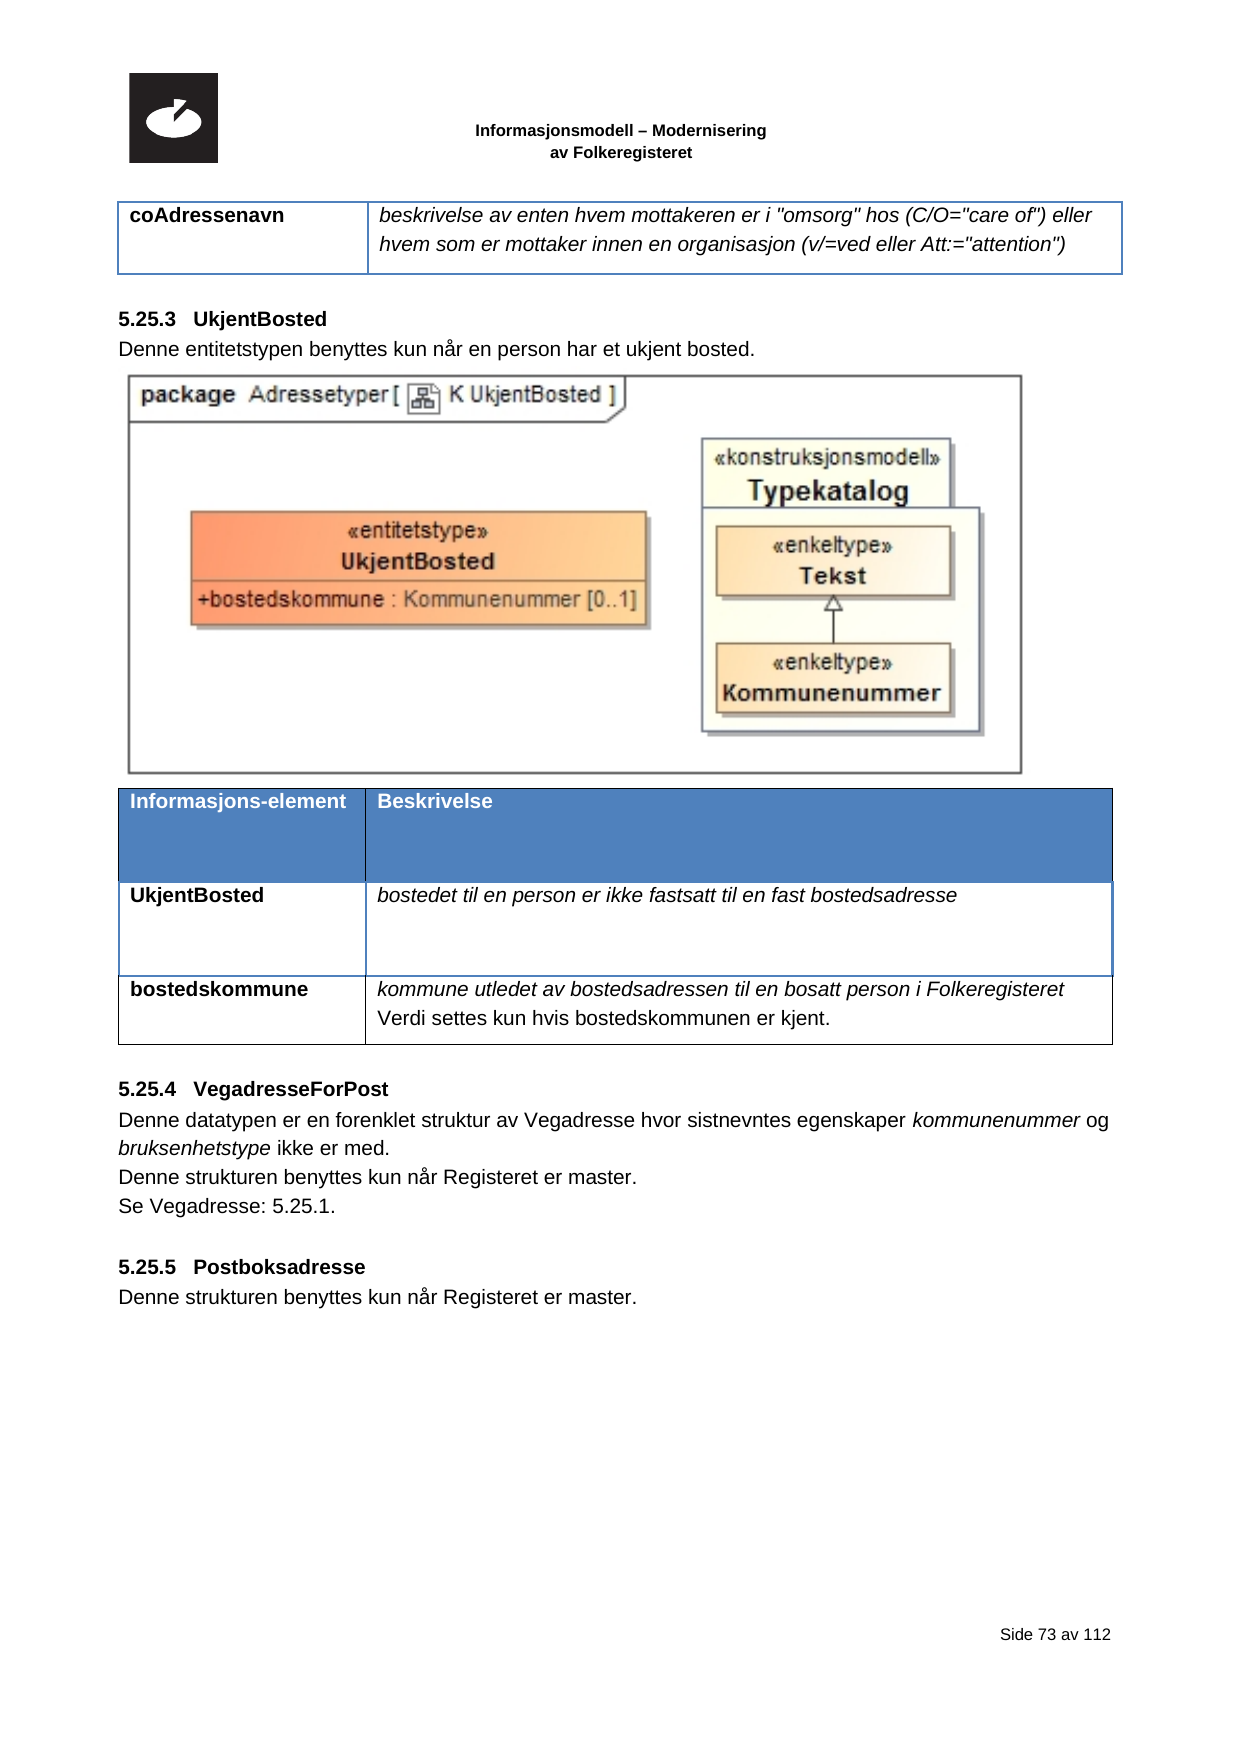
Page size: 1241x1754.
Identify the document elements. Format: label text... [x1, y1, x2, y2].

table_cell beskrivelse av enten hvem mottakeren er i "omsorg" hos (C/O="care of") eller hvem som er mottaker innen en organisasjon (v/=ved eller Att:="attention") [369, 203, 1121, 273]
text Denne entitetstypen benyttes kun når en person har et ukjent bosted. [118, 337, 1122, 361]
subtitle Postboksadresse [118, 1247, 1122, 1279]
text Se Vegadresse: 5.25.1. [118, 1194, 1122, 1218]
table_header Informasjons-element [119, 789, 365, 881]
table_cell coAdressenavn [119, 203, 367, 273]
picture [129, 73, 218, 163]
table_cell bostedet til en person er ikke fastsatt til en fast bostedsadresse [367, 883, 1111, 975]
table_cell UkjentBosted [120, 883, 365, 975]
text Denne strukturen benyttes kun når Registeret er master. [118, 1285, 1122, 1309]
table_header Beskrivelse [366, 789, 1112, 881]
subtitle UkjentBosted [118, 300, 1122, 331]
text Denne strukturen benyttes kun når Registeret er master. [118, 1165, 1122, 1189]
subtitle VegadresseForPost [118, 1070, 1122, 1101]
text Denne datatypen er en forenklet struktur av Vegadresse hvor sistnevntes egenskaper kommunenummer og bruksenhetstype ikke er med. [118, 1107, 1122, 1160]
table_cell bostedskommune [119, 977, 365, 1044]
picture [118, 366, 1031, 783]
table_cell kommune utledet av bostedsadressen til en bosatt person i Folkeregisteret Verdi settes kun hvis bostedskommunen er kjent. [366, 977, 1112, 1044]
